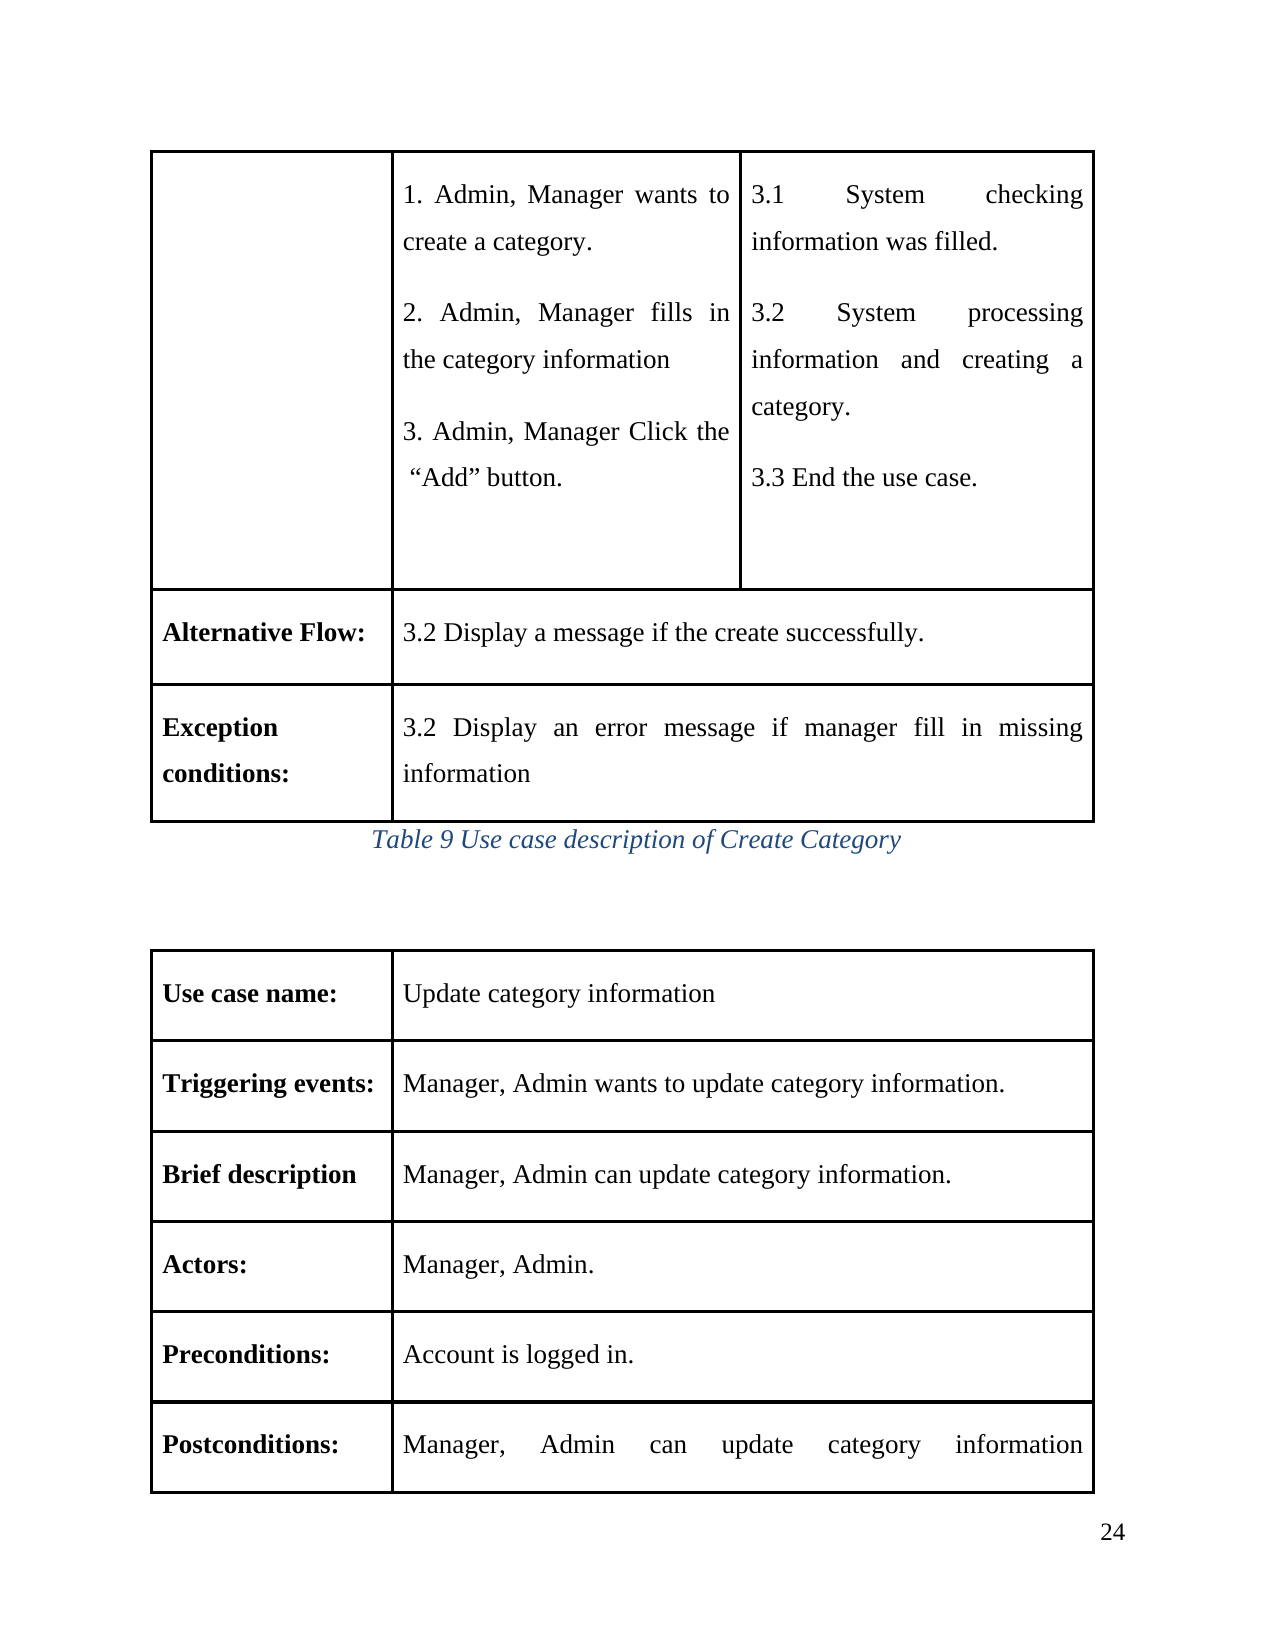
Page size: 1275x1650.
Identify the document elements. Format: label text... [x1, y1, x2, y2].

table_cell Postconditions: [153, 1404, 391, 1491]
table_cell Account is logged in. [394, 1313, 1092, 1400]
table_header Update category information [394, 952, 1092, 1039]
table_cell Alternative Flow: [153, 591, 391, 683]
table_cell Brief description [153, 1133, 391, 1220]
table_cell Manager, Admin. [394, 1223, 1092, 1310]
table_cell 3.1 System checking information was filled. 3.2 System processing information and creating a category. 3.3 End the use case. [742, 153, 1092, 587]
table_cell Preconditions: [153, 1313, 391, 1400]
table_cell Actors: [153, 1223, 391, 1310]
table_cell 1. Admin, Manager wants to create a category. 2. Admin, Manager fills in the category information 3. Admin, Manager Click the “Add” button. [394, 153, 739, 587]
table_cell [153, 153, 391, 587]
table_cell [394, 1404, 1092, 1491]
table_cell 3.2 Display an error message if manager fill in missing information [394, 686, 1092, 820]
table_cell 3.2 Display a message if the create successfully. [394, 591, 1092, 683]
table_cell Exception conditions: [153, 686, 391, 820]
table_cell Manager, Admin wants to update category information. [394, 1042, 1092, 1130]
table_header Use case name: [153, 952, 391, 1039]
table_cell Manager, Admin can update category information. [394, 1133, 1092, 1220]
text Table 9 Use case description of Create Category [150, 823, 1125, 854]
table_cell Triggering events: [153, 1042, 391, 1130]
